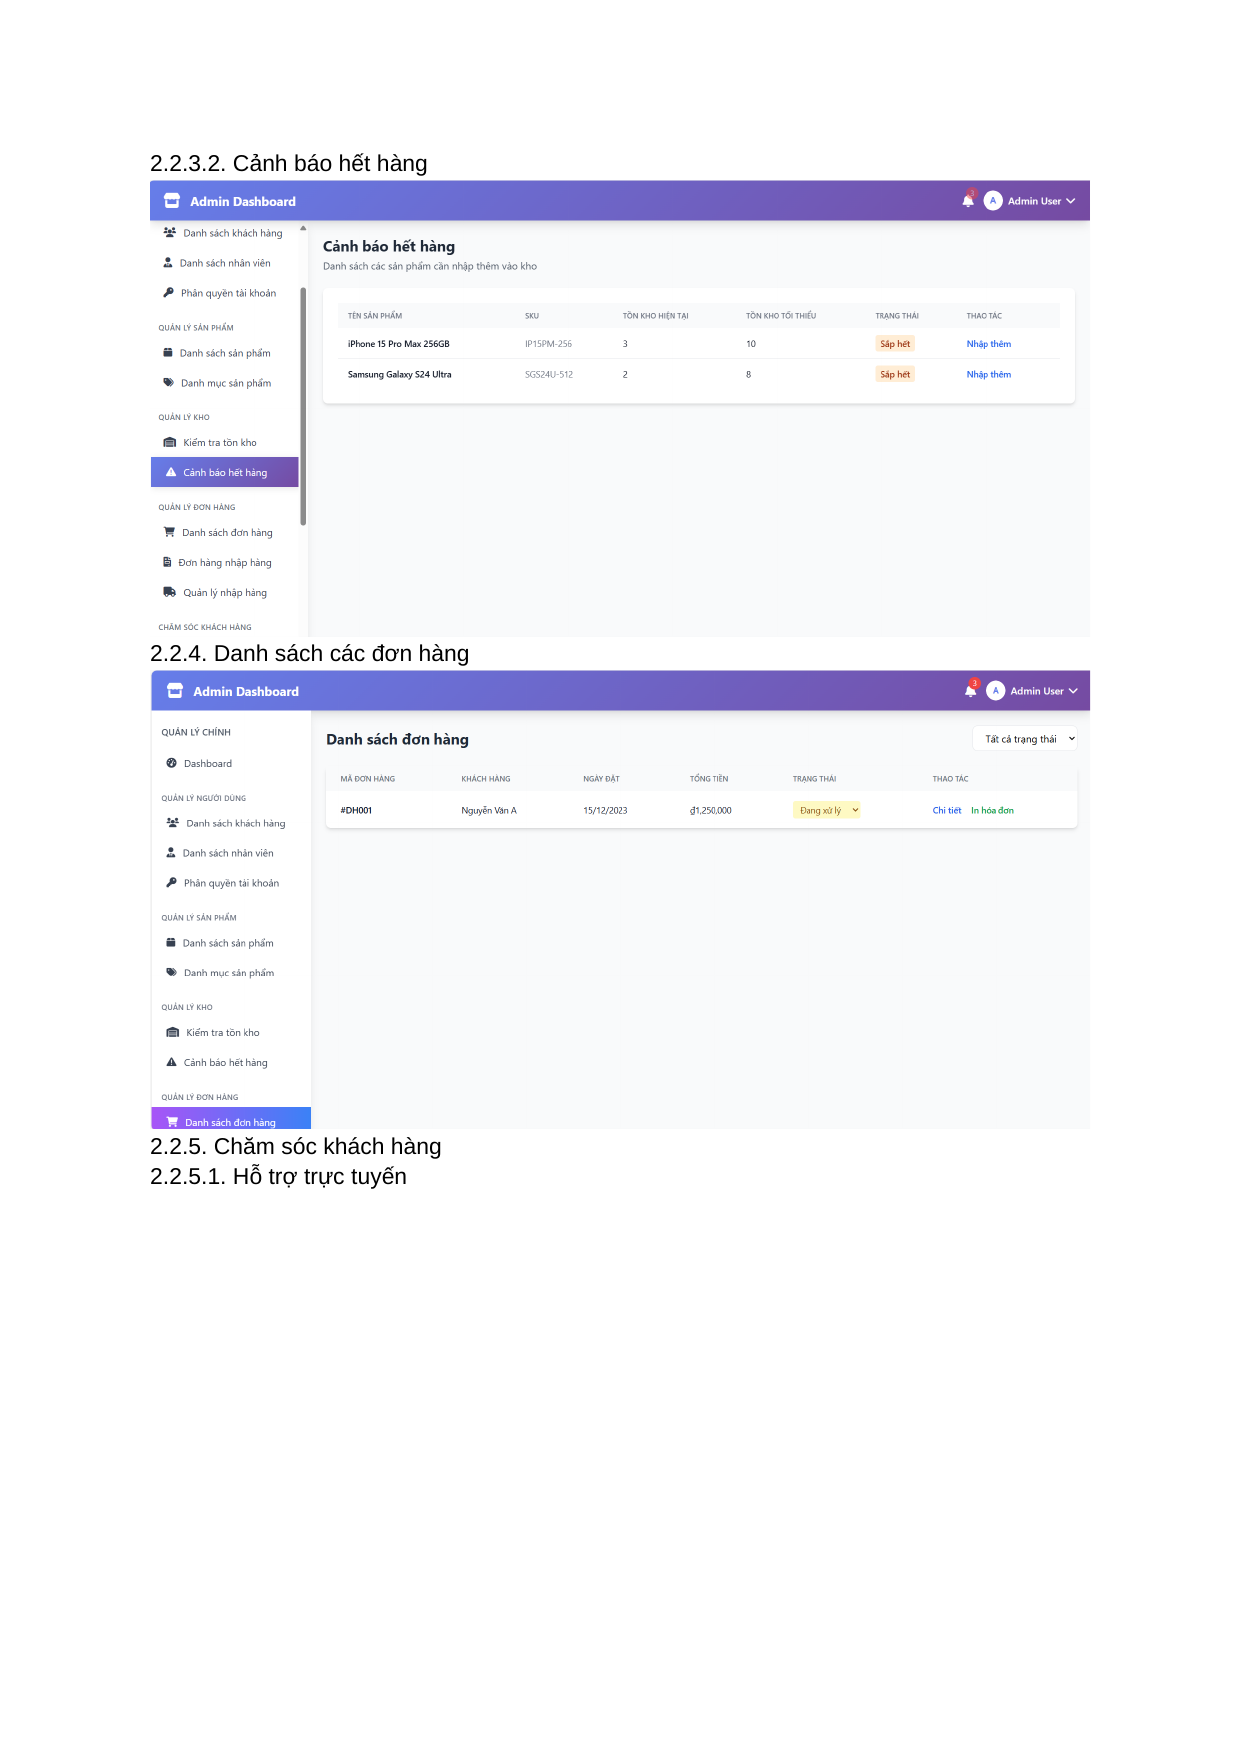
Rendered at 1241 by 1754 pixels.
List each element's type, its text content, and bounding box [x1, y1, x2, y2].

text 2.2.5.1. Hỗ trợ trực tuyến [150, 1163, 1090, 1189]
picture [150, 670, 1091, 1129]
text 2.2.4. Danh sách các đơn hàng [150, 640, 1090, 667]
text 2.2.3.2. Cảnh báo hết hàng [150, 150, 1090, 180]
text 2.2.5. Chăm sóc khách hàng [150, 1133, 1090, 1159]
picture [150, 180, 1091, 637]
